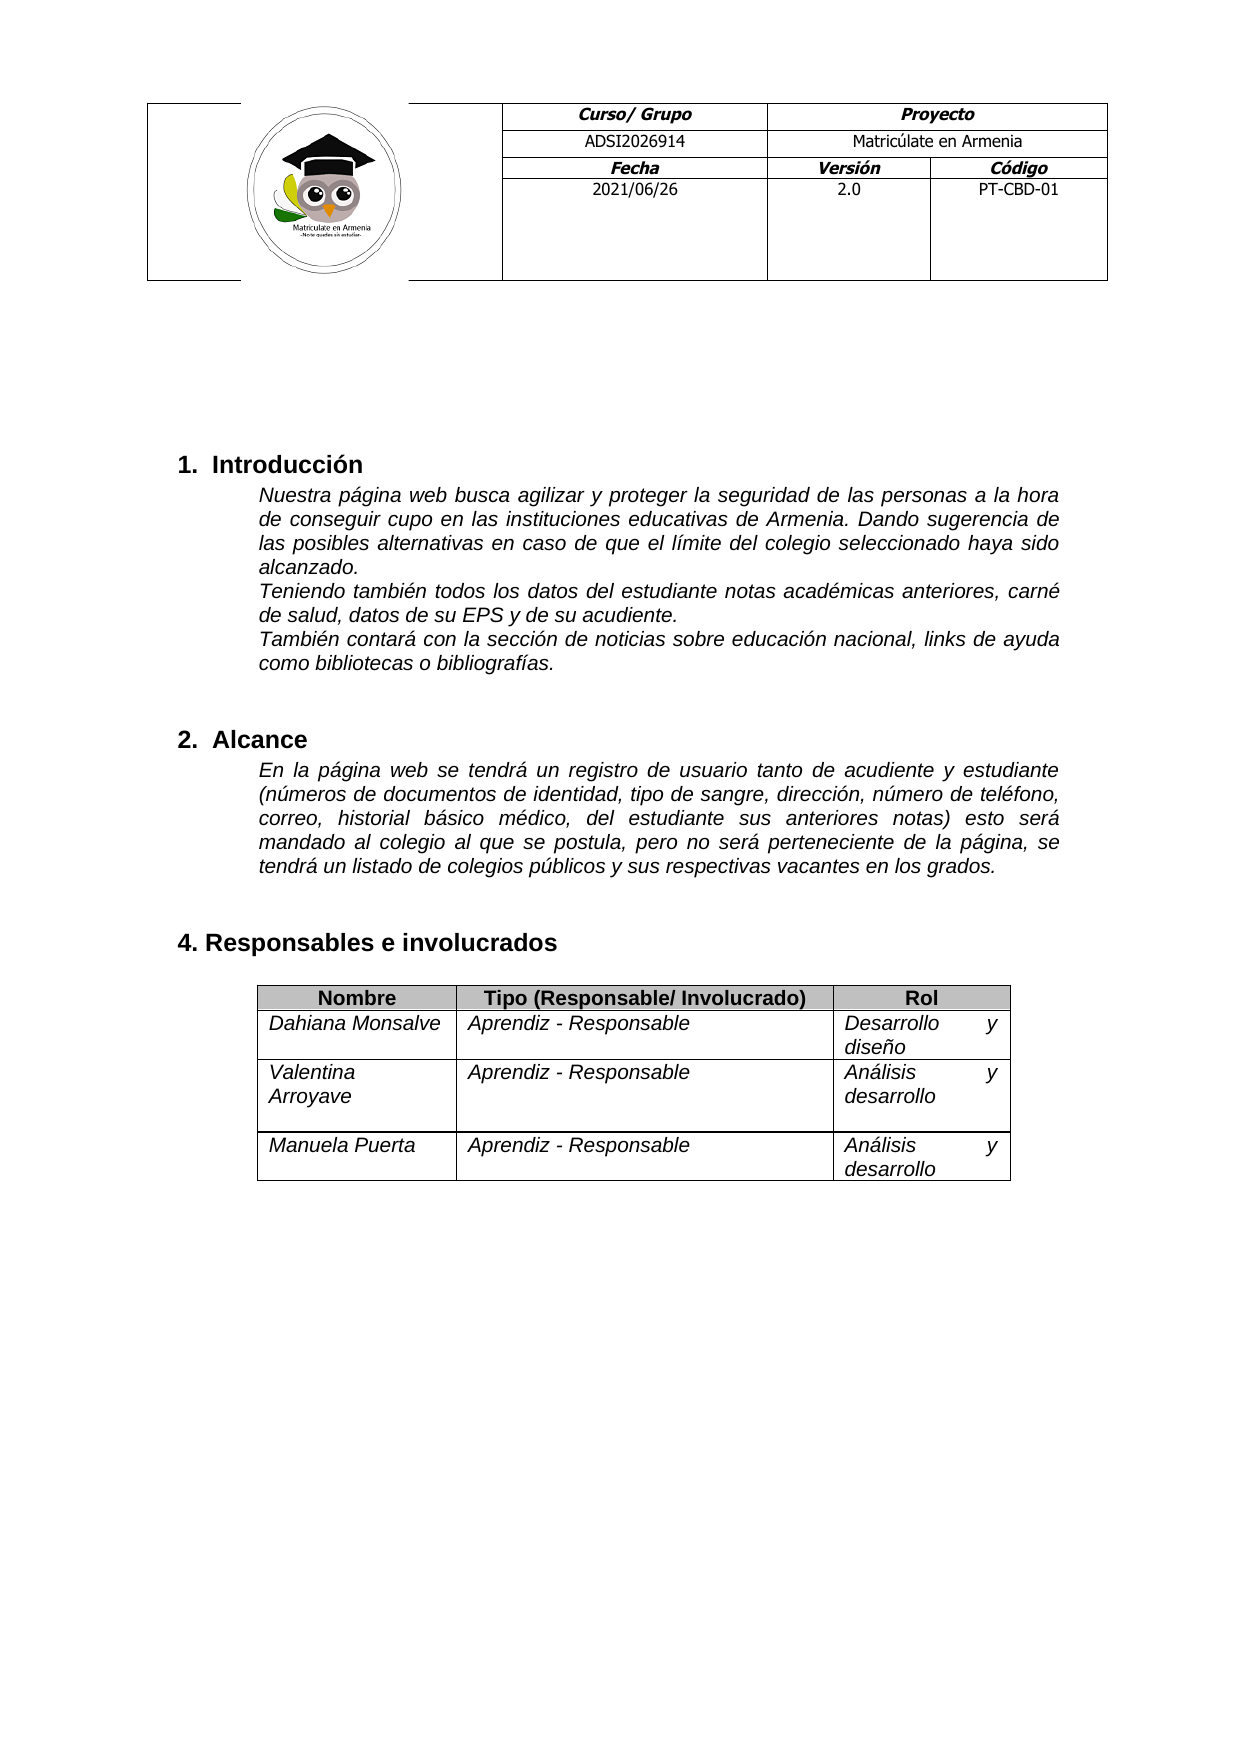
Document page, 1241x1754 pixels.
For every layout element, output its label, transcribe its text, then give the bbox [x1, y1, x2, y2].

text En la página web se tendrá un registro de usuario tanto de acudiente y estudiante (números de documentos de identidad, tipo de sangre, dirección, número de teléfono, correo, historial básico médico, del estudiante sus anteriores notas) esto será mandado al colegio al que se postula, pero no será perteneciente de la página, se tendrá un listado de colegios públicos y sus respectivas vacantes en los grados. [258, 758, 1063, 878]
picture [241, 103, 409, 281]
table_cell Manuela Puerta [258, 1133, 456, 1180]
table_cell Aprendiz - Responsable [457, 1011, 833, 1058]
table_cell Análisis y desarrollo [834, 1133, 1010, 1180]
table_cell Dahiana Monsalve [258, 1011, 456, 1058]
subtitle 2. Alcance [177, 725, 1063, 753]
text Teniendo también todos los datos del estudiante notas académicas anteriores, carné de salud, datos de su EPS y de su acudiente. [258, 579, 1063, 627]
text También contará con la sección de noticias sobre educación nacional, links de ayuda como bibliotecas o bibliografías. [258, 627, 1063, 675]
text Nuestra página web busca agilizar y proteger la seguridad de las personas a la hora de conseguir cupo en las instituciones educativas de Armenia. Dando sugerencia de las posibles alternativas en caso de que el límite del colegio seleccionado haya sido alcanzado. [258, 483, 1063, 579]
subtitle 4. Responsables e involucrados [177, 928, 1063, 956]
table_cell Desarrollo y diseño [834, 1011, 1010, 1058]
table_header Rol [834, 986, 1010, 1009]
subtitle 1. Introducción [177, 450, 1063, 479]
table_cell Aprendiz - Responsable [457, 1133, 833, 1180]
table_cell Aprendiz - Responsable [457, 1060, 833, 1131]
table_header Tipo (Responsable/ Involucrado) [457, 986, 833, 1009]
table_cell Análisis y desarrollo [834, 1060, 1010, 1131]
table_cell Valentina Arroyave [258, 1060, 456, 1131]
table_header Nombre [258, 986, 456, 1009]
